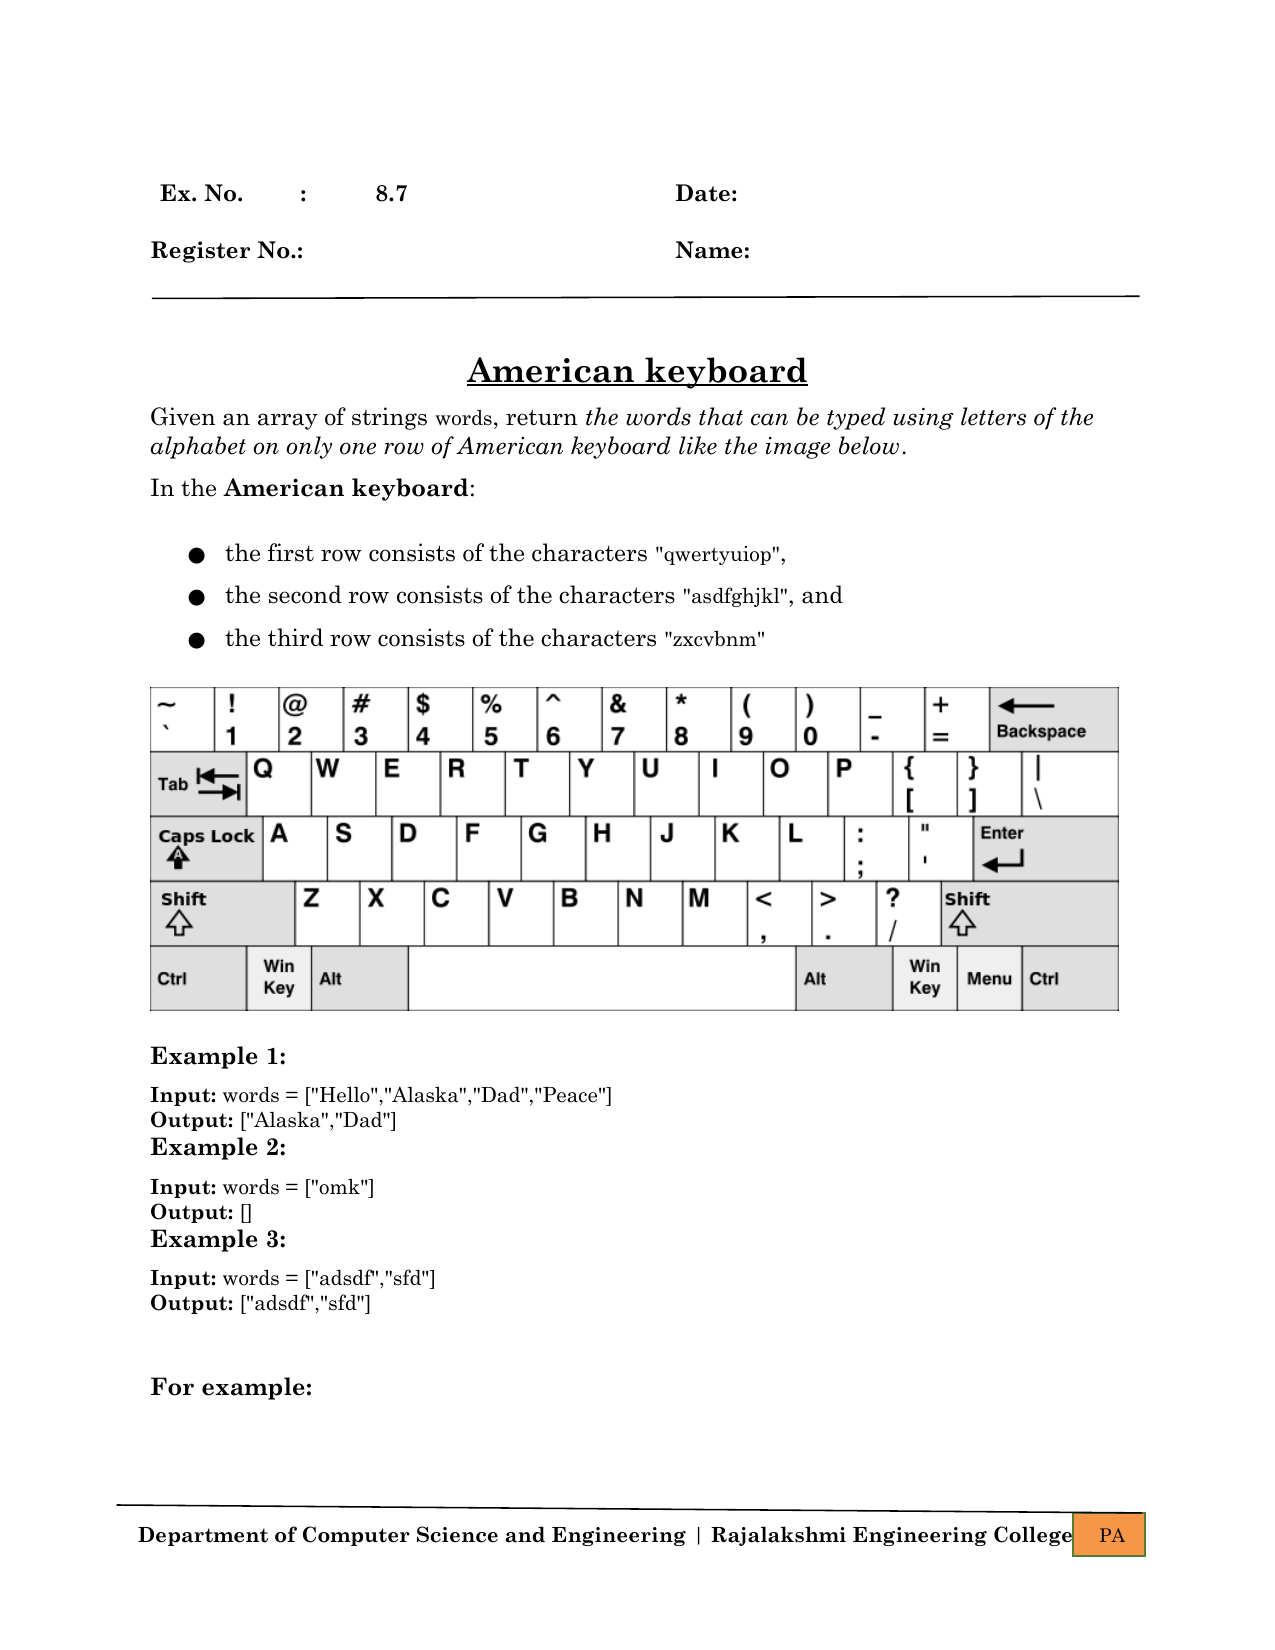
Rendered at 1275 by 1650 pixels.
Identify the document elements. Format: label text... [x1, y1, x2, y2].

text Example 3: [150, 1224, 1125, 1253]
list the third row consists of the characters "zxcvbnm" [187, 616, 1125, 658]
list the first row consists of the characters "qwertyuiop", [187, 530, 1125, 573]
text Input: words = ["Hello","Alaska","Dad","Peace"] [150, 1082, 1125, 1107]
text Output: ["adsdf","sfd"] [150, 1290, 1125, 1315]
text Example 2: [150, 1132, 1125, 1161]
text Input: words = ["adsdf","sfd"] [150, 1265, 1125, 1290]
list the second row consists of the characters "asdfghjkl", and [187, 573, 1125, 616]
text Input: words = ["omk"] [150, 1173, 1125, 1199]
text American keyboard [150, 349, 1125, 389]
text Output: ["Alaska","Dad"] [150, 1107, 1125, 1132]
text Example 1: [150, 1041, 1125, 1069]
text In the American keyboard: [150, 472, 1125, 501]
text For example: [150, 1372, 1125, 1401]
text Ex. No. : 8.7 Date: [150, 179, 1125, 207]
picture [150, 687, 1119, 1011]
text Output: [] [150, 1199, 1125, 1224]
text Register No.: Name: [150, 236, 1125, 263]
text Given an array of strings words, return the words that can be typed using letters of the alphabet on only one row of American keyboard like the image below. [150, 402, 1125, 460]
